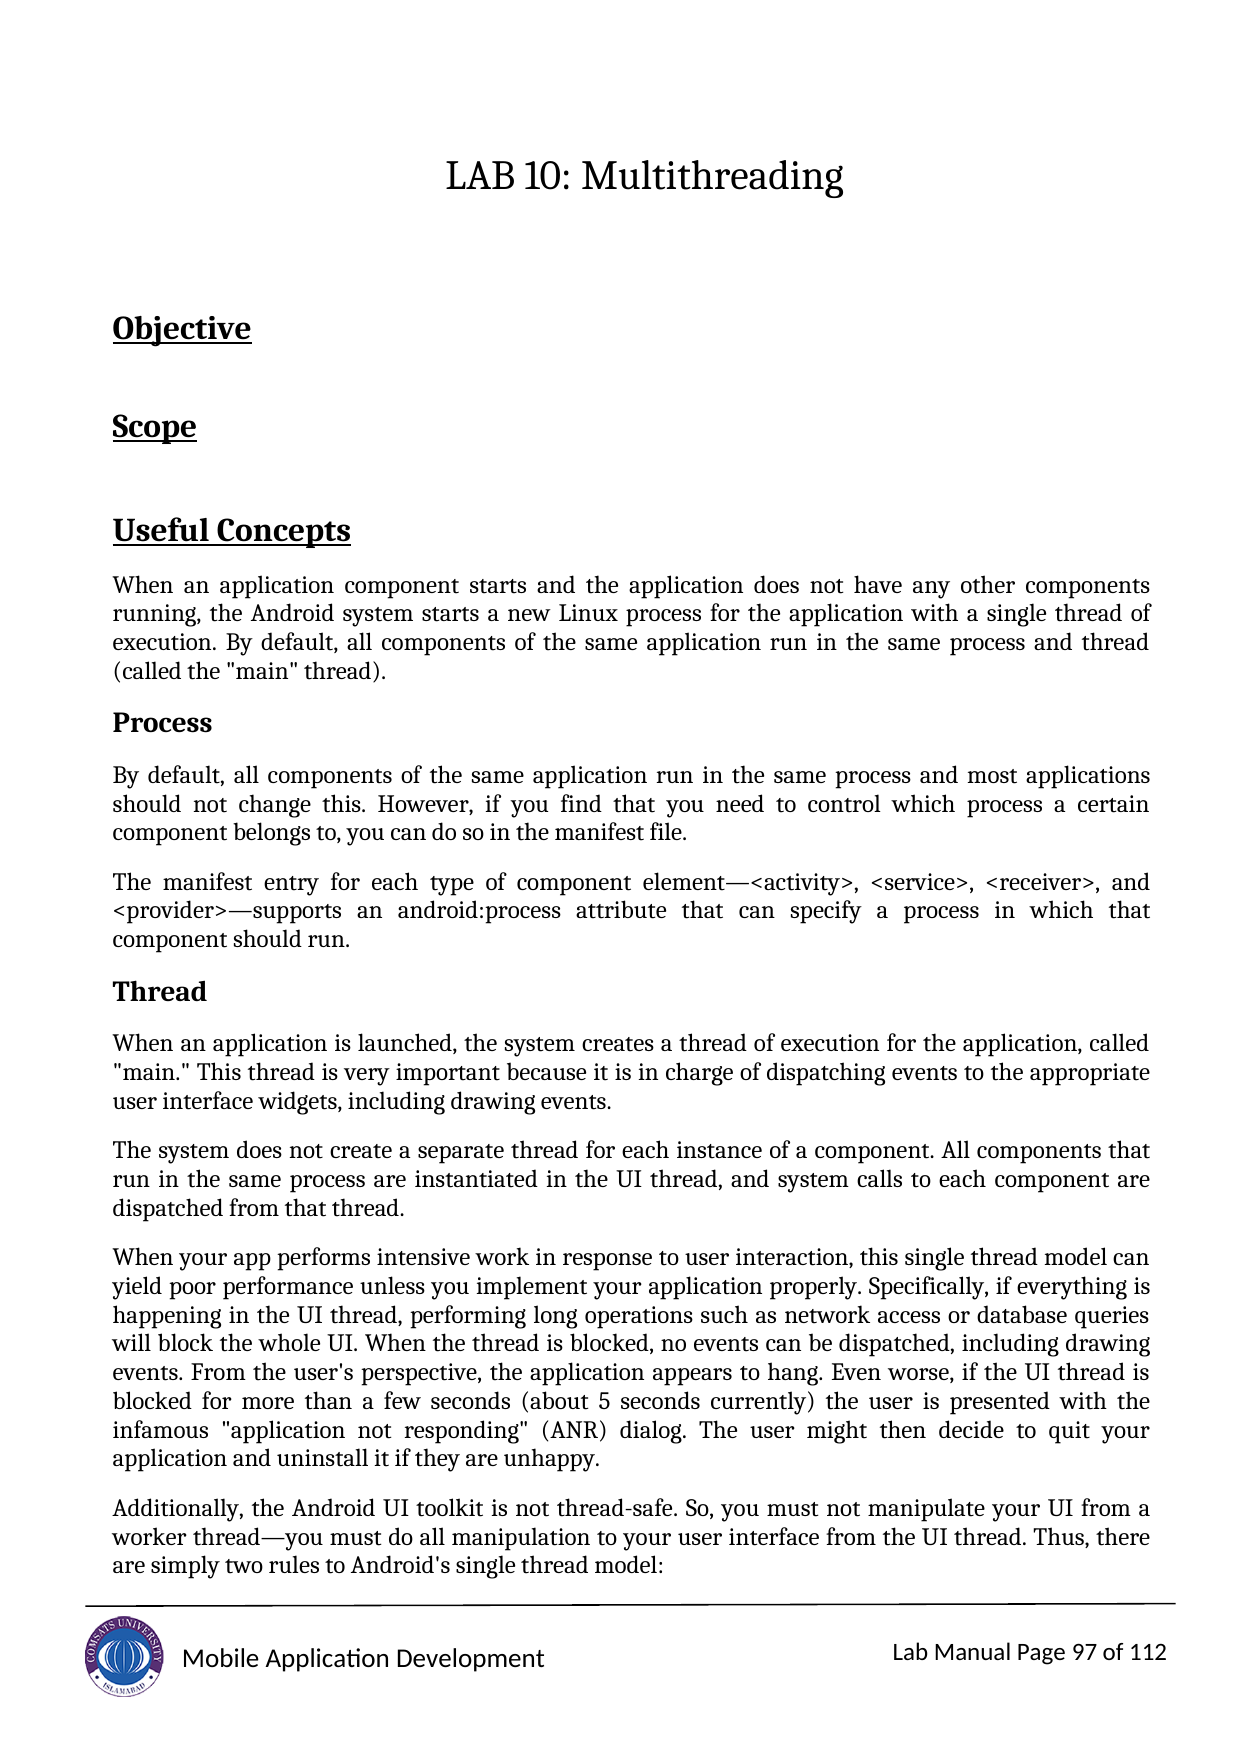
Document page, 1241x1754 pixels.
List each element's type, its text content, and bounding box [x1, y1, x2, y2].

subtitle Useful Concepts [112, 511, 1240, 550]
text Additionally, the Android UI toolkit is not thread-safe. So, you must not manipulate your UI from a worker thread—you must do all manipulation to your user interface from the UI thread. Thus, there are simply two rules to Android's single thread model: [112, 1494, 1152, 1580]
text By default, all components of the same application run in the same process and most applications should not change this. However, if you find that you need to control which process a certain component belongs to, you can do so in the manifest file. [112, 761, 1152, 847]
text The manifest entry for each type of component element—<activity>, <service>, <receiver>, and <provider>—supports an android:process attribute that can specify a process in which that component should run. [112, 868, 1152, 954]
picture [85, 1616, 165, 1697]
subtitle Scope [112, 407, 1240, 446]
text When an application is launched, the system creates a thread of execution for the application, called "main." This thread is very important because it is in charge of dispatching events to the appropriate user interface widgets, including drawing events. [112, 1029, 1152, 1115]
subtitle Thread [112, 975, 1240, 1008]
text The system does not create a separate thread for each instance of a component. All components that run in the same process are instantiated in the UI thread, and system calls to each component are dispatched from that thread. [112, 1136, 1152, 1222]
subtitle Objective [112, 309, 1240, 348]
subtitle LAB 10: Multithreading [49, 152, 1240, 200]
text When your app performs intensive work in response to user interaction, this single thread model can yield poor performance unless you implement your application properly. Specifically, if everything is happening in the UI thread, performing long operations such as network access or database queries will block the whole UI. When the thread is blocked, no events can be dispatched, including drawing events. From the user's perspective, the application appears to hang. Even worse, if the UI thread is blocked for more than a few seconds (about 5 seconds currently) the user is presented with the infamous "application not responding" (ANR) dialog. The user might then decide to quit your application and uninstall it if they are unhappy. [112, 1243, 1152, 1473]
text When an application component starts and the application does not have any other components running, the Android system starts a new Linux process for the application with a single thread of execution. By default, all components of the same application run in the same process and thread (called the "main" thread). [112, 571, 1152, 686]
subtitle Process [112, 706, 1240, 740]
